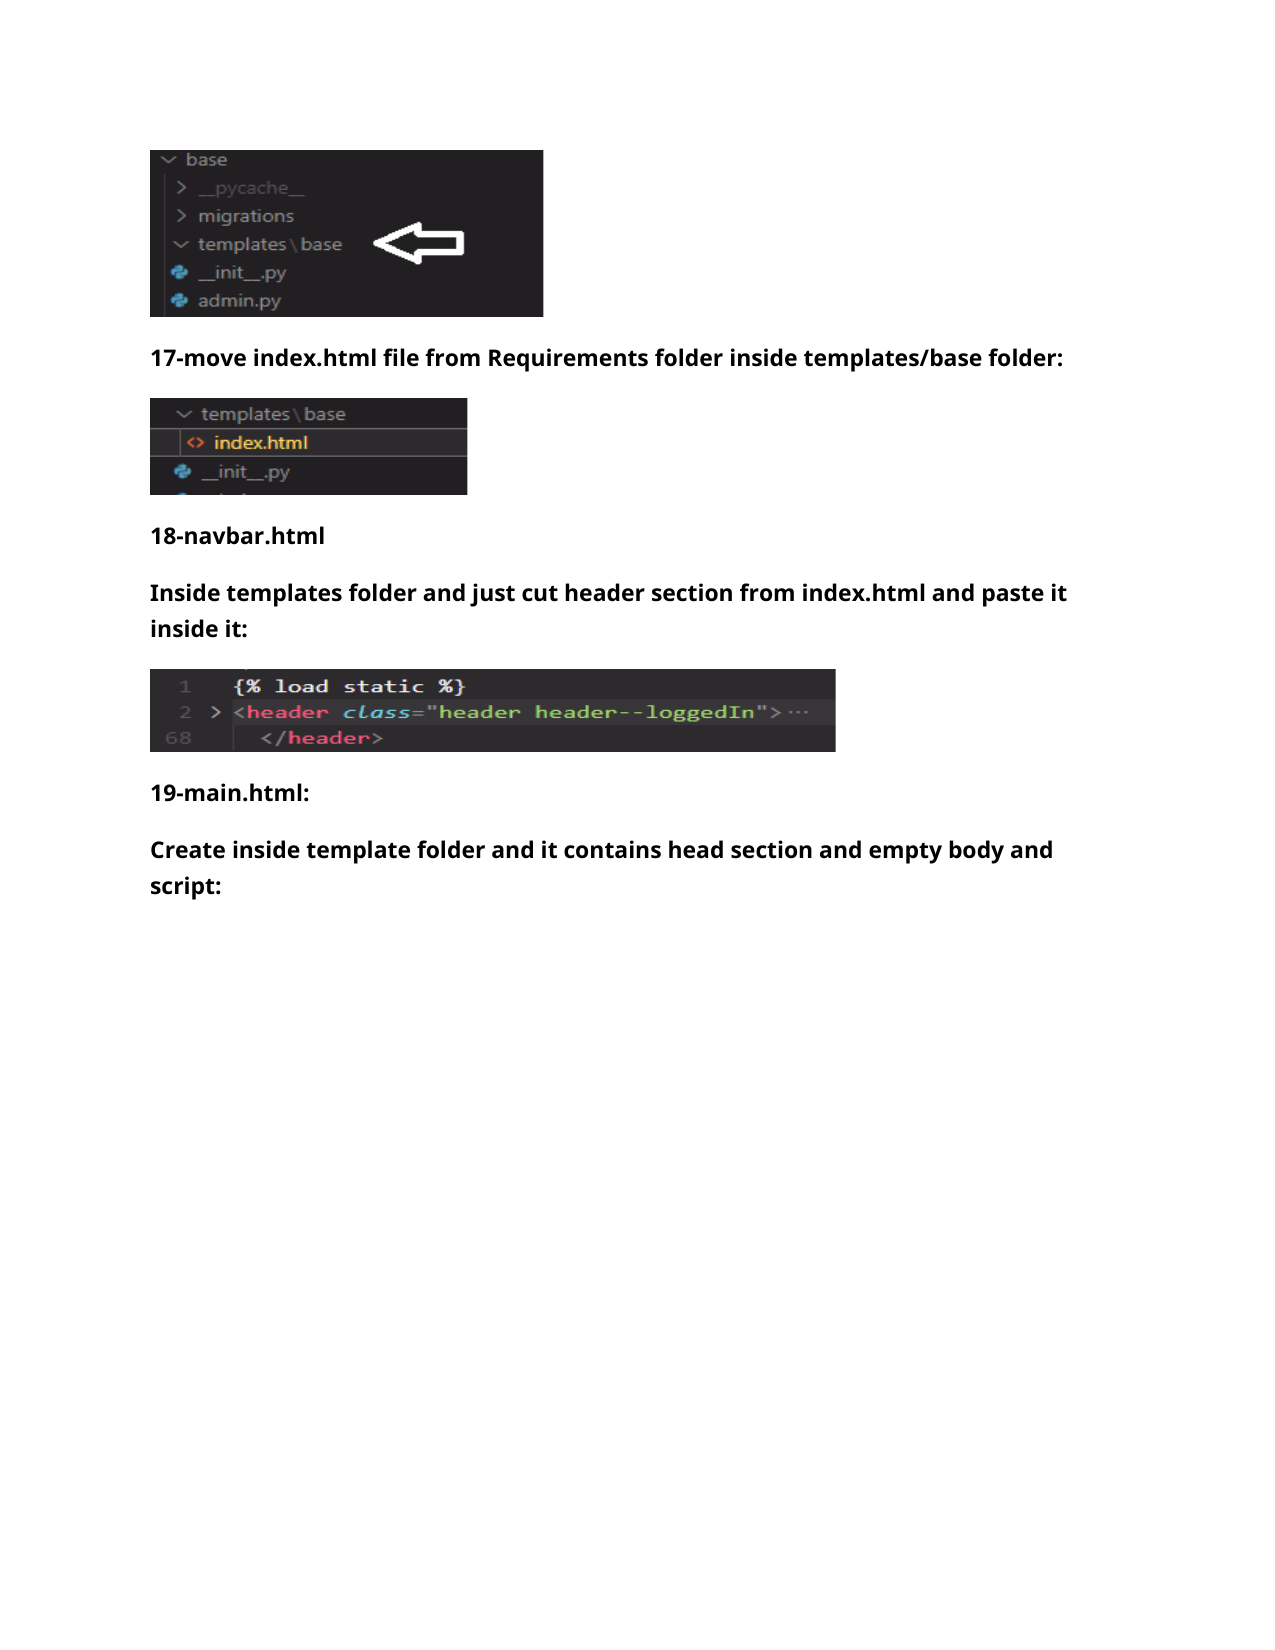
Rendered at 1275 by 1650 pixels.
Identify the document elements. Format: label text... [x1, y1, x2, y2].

text Create inside template folder and it contains head section and empty body and script: [150, 834, 1125, 901]
picture [150, 669, 836, 752]
text 19-main.html: [150, 777, 1125, 808]
picture [150, 150, 544, 317]
picture [150, 398, 468, 495]
text 17-move index.html file from Requirements folder inside templates/base folder: [150, 342, 1125, 373]
text 18-navbar.html [150, 520, 1125, 551]
text Inside templates folder and just cut header section from index.html and paste it inside it: [150, 577, 1125, 644]
